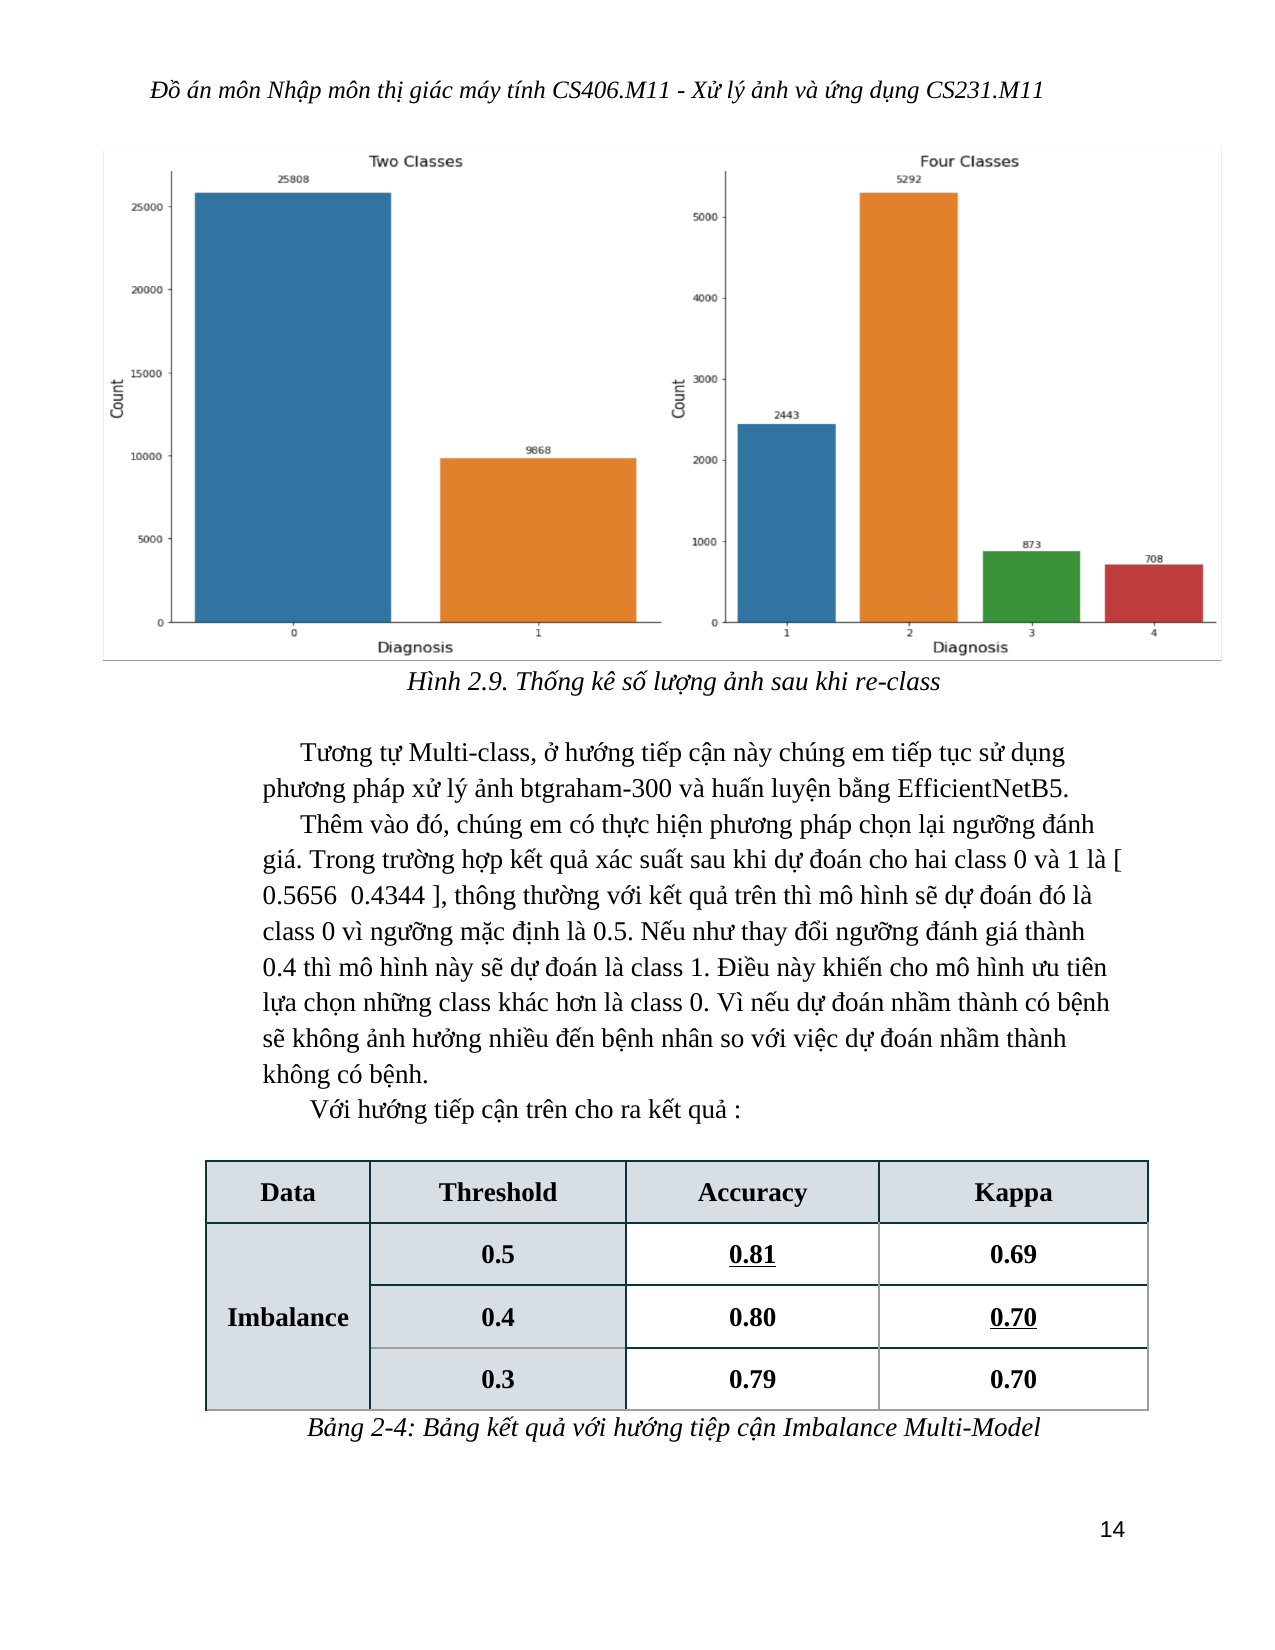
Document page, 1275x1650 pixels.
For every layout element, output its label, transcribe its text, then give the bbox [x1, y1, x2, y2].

table_header Threshold [371, 1162, 625, 1222]
table_cell 0.3 [371, 1349, 625, 1409]
table_header Accuracy [627, 1162, 878, 1222]
table_cell 0.5 [371, 1224, 625, 1284]
table_cell 0.79 [627, 1349, 878, 1409]
table_cell Imbalance [207, 1224, 369, 1409]
text Thêm vào đó, chúng em có thực hiện phương pháp chọn lại ngưỡng đánh giá. Trong trường hợp kết quả xác suất sau khi dự đoán cho hai class 0 và 1 là [ 0.5656 0.4344 ], thông thường với kết quả trên thì mô hình sẽ dự đoán đó là class 0 vì ngưỡng mặc định là 0.5. Nếu như thay đổi ngưỡng đánh giá thành 0.4 thì mô hình này sẽ dự đoán là class 1. Điều này khiến cho mô hình ưu tiên lựa chọn những class khác hơn là class 0. Vì nếu dự đoán nhầm thành có bệnh sẽ không ảnh hưởng nhiều đến bệnh nhân so với việc dự đoán nhầm thành không có bệnh. [262, 808, 1125, 1089]
table_cell 0.81 [627, 1224, 878, 1284]
table_cell 0.70 [880, 1349, 1147, 1409]
text Hình 2.9. Thống kê số lượng ảnh sau khi re-class [150, 665, 1125, 696]
table_cell 0.70 [880, 1286, 1147, 1347]
picture [103, 150, 1222, 661]
text Với hướng tiếp cận trên cho ra kết quả : [272, 1093, 1125, 1125]
table_cell 0.69 [880, 1224, 1147, 1284]
text Tương tự Multi-class, ở hướng tiếp cận này chúng em tiếp tục sử dụng phương pháp xử lý ảnh btgraham-300 và huấn luyện bằng EfficientNetB5. [262, 736, 1125, 803]
table_header Data [207, 1162, 369, 1222]
table_cell 0.80 [627, 1286, 878, 1347]
table_header Kappa [880, 1162, 1147, 1222]
table_cell 0.4 [371, 1286, 625, 1347]
text Bảng 2-4: Bảng kết quả với hướng tiệp cận Imbalance Multi-Model [225, 1411, 1125, 1442]
